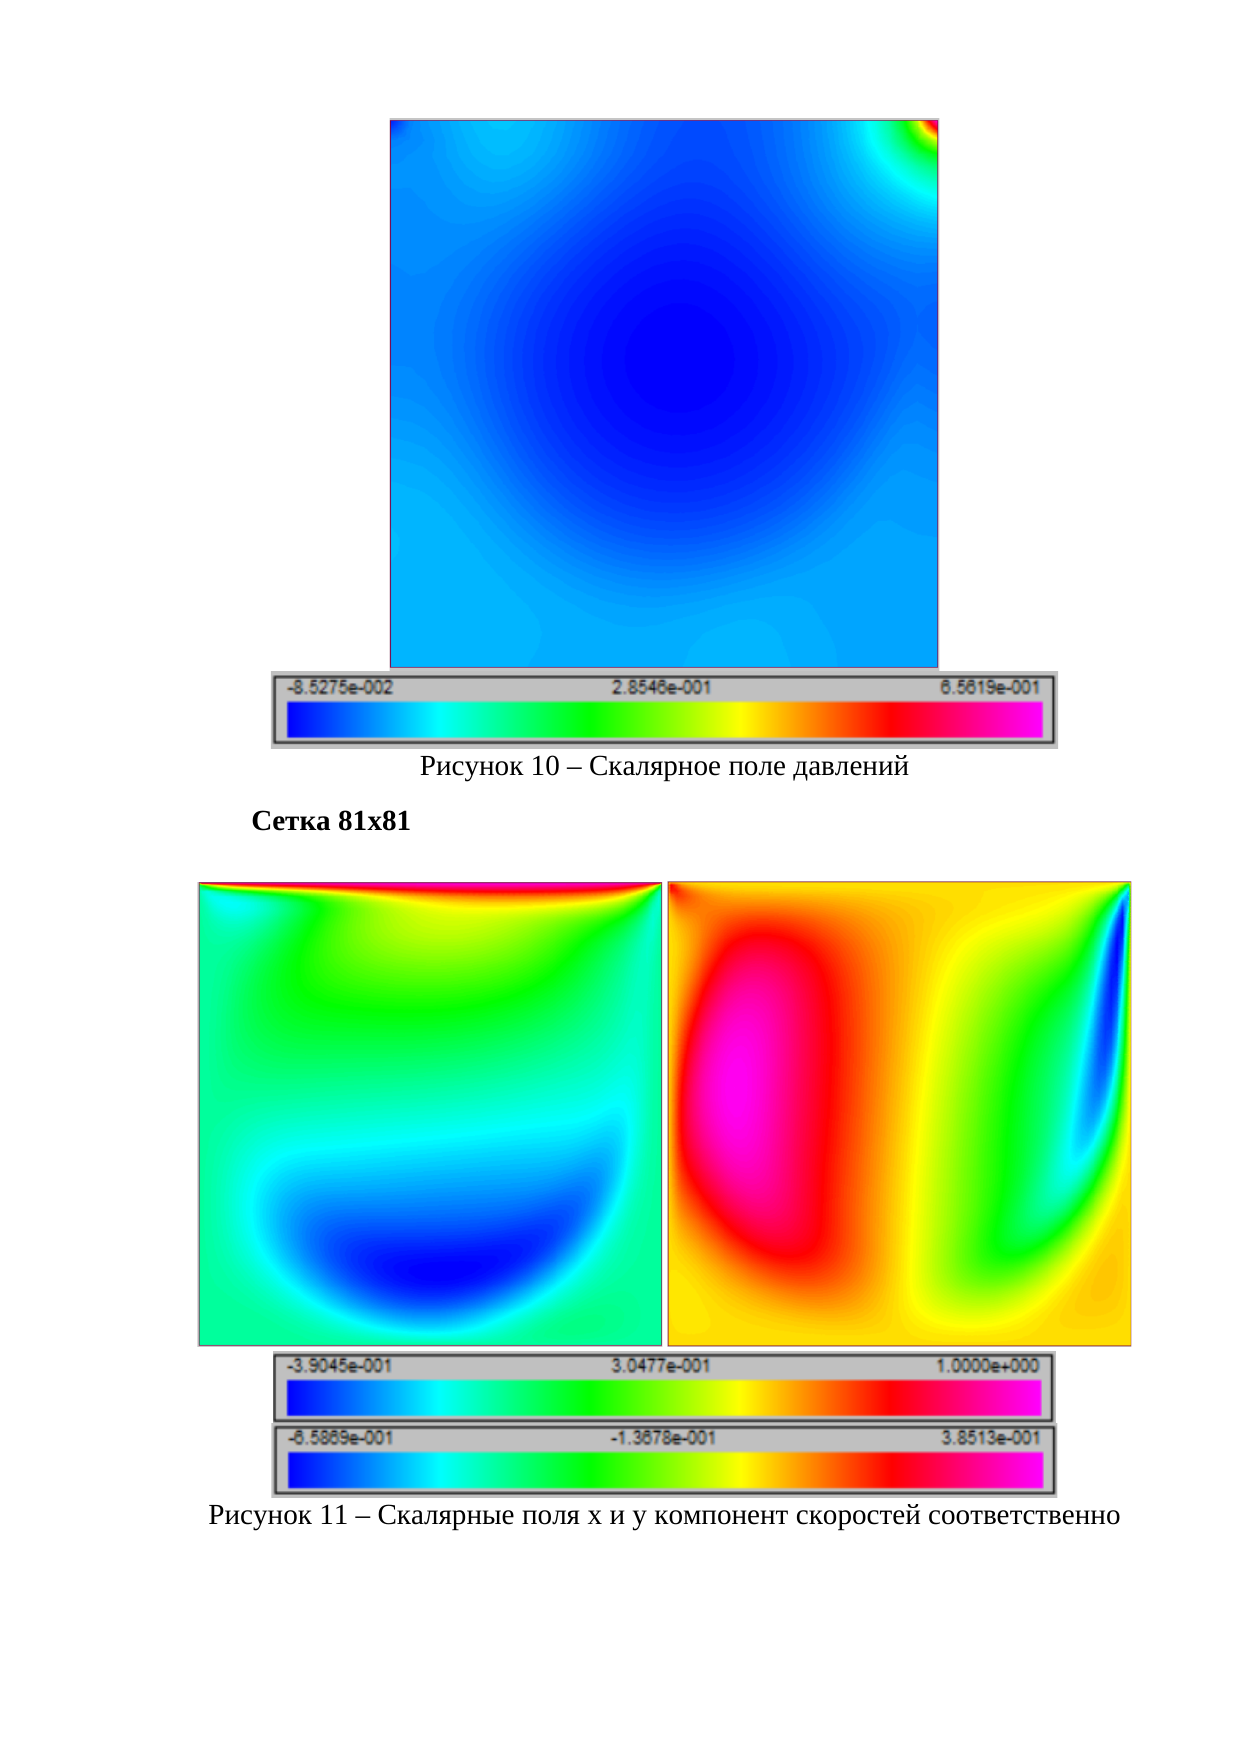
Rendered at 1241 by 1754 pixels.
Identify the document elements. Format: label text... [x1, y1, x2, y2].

picture [667, 881, 1132, 1347]
picture [270, 118, 1059, 749]
subtitle Сетка 81x81 [177, 803, 1152, 836]
picture [197, 882, 663, 1347]
text Рисунок 11 – Скалярные поля x и у компонент скоростей соответственно [177, 1497, 1152, 1531]
picture [271, 1351, 1058, 1498]
